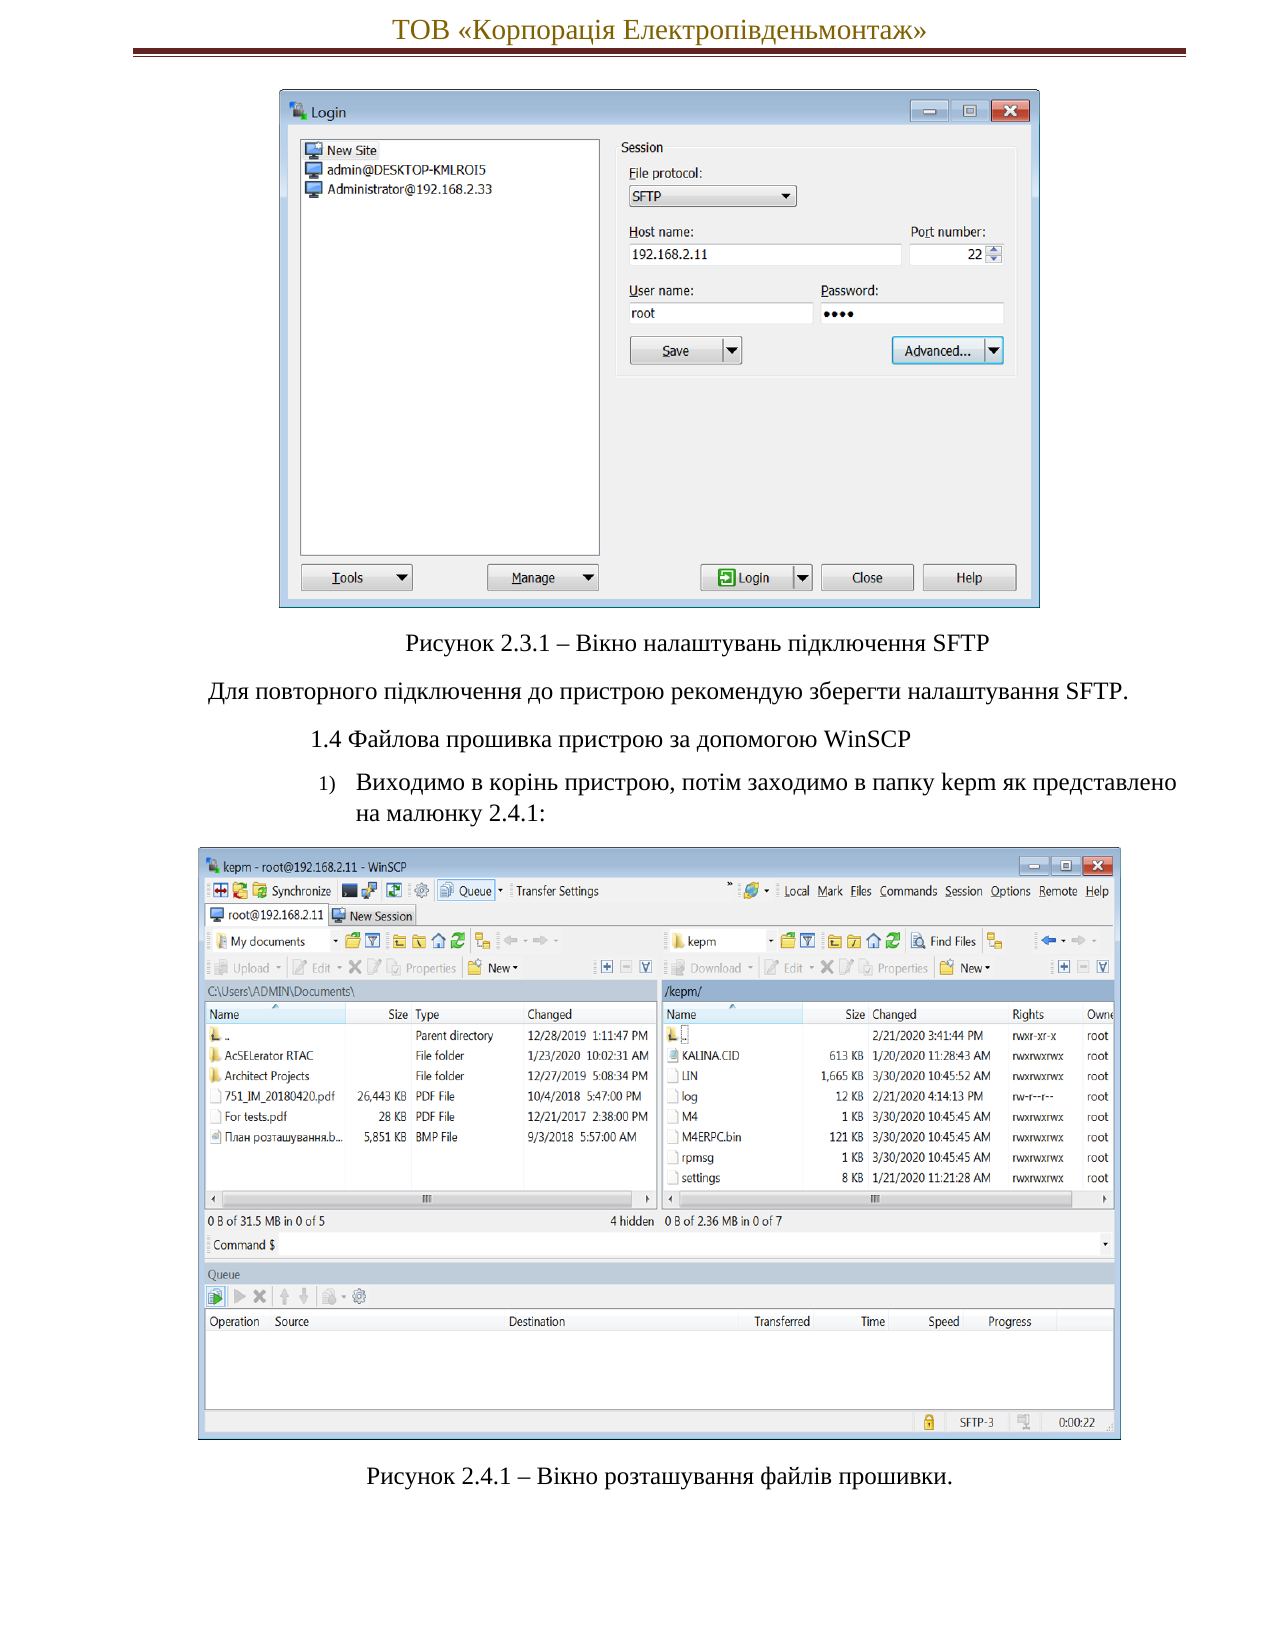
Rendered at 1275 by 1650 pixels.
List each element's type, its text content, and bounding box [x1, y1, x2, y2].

picture [195, 846, 1124, 1442]
picture [277, 86, 1042, 610]
text Рисунок 2.4.1 – Вікно розташування файлів прошивки. [133, 1461, 1186, 1490]
text Для повторного підключення до пристрою рекомендую зберегти налаштування SFTP. [133, 676, 1186, 705]
list Виходимо в корінь пристрою, потім заходимо в папку kepm як представлено на малюнку 2.4.1: [318, 767, 1186, 827]
text Рисунок 2.3.1 – Вікно налаштувань підключення SFTP [133, 628, 1186, 657]
subtitle 1.4 Файлова прошивка пристрою за допомогою WinSCP [310, 724, 1186, 752]
